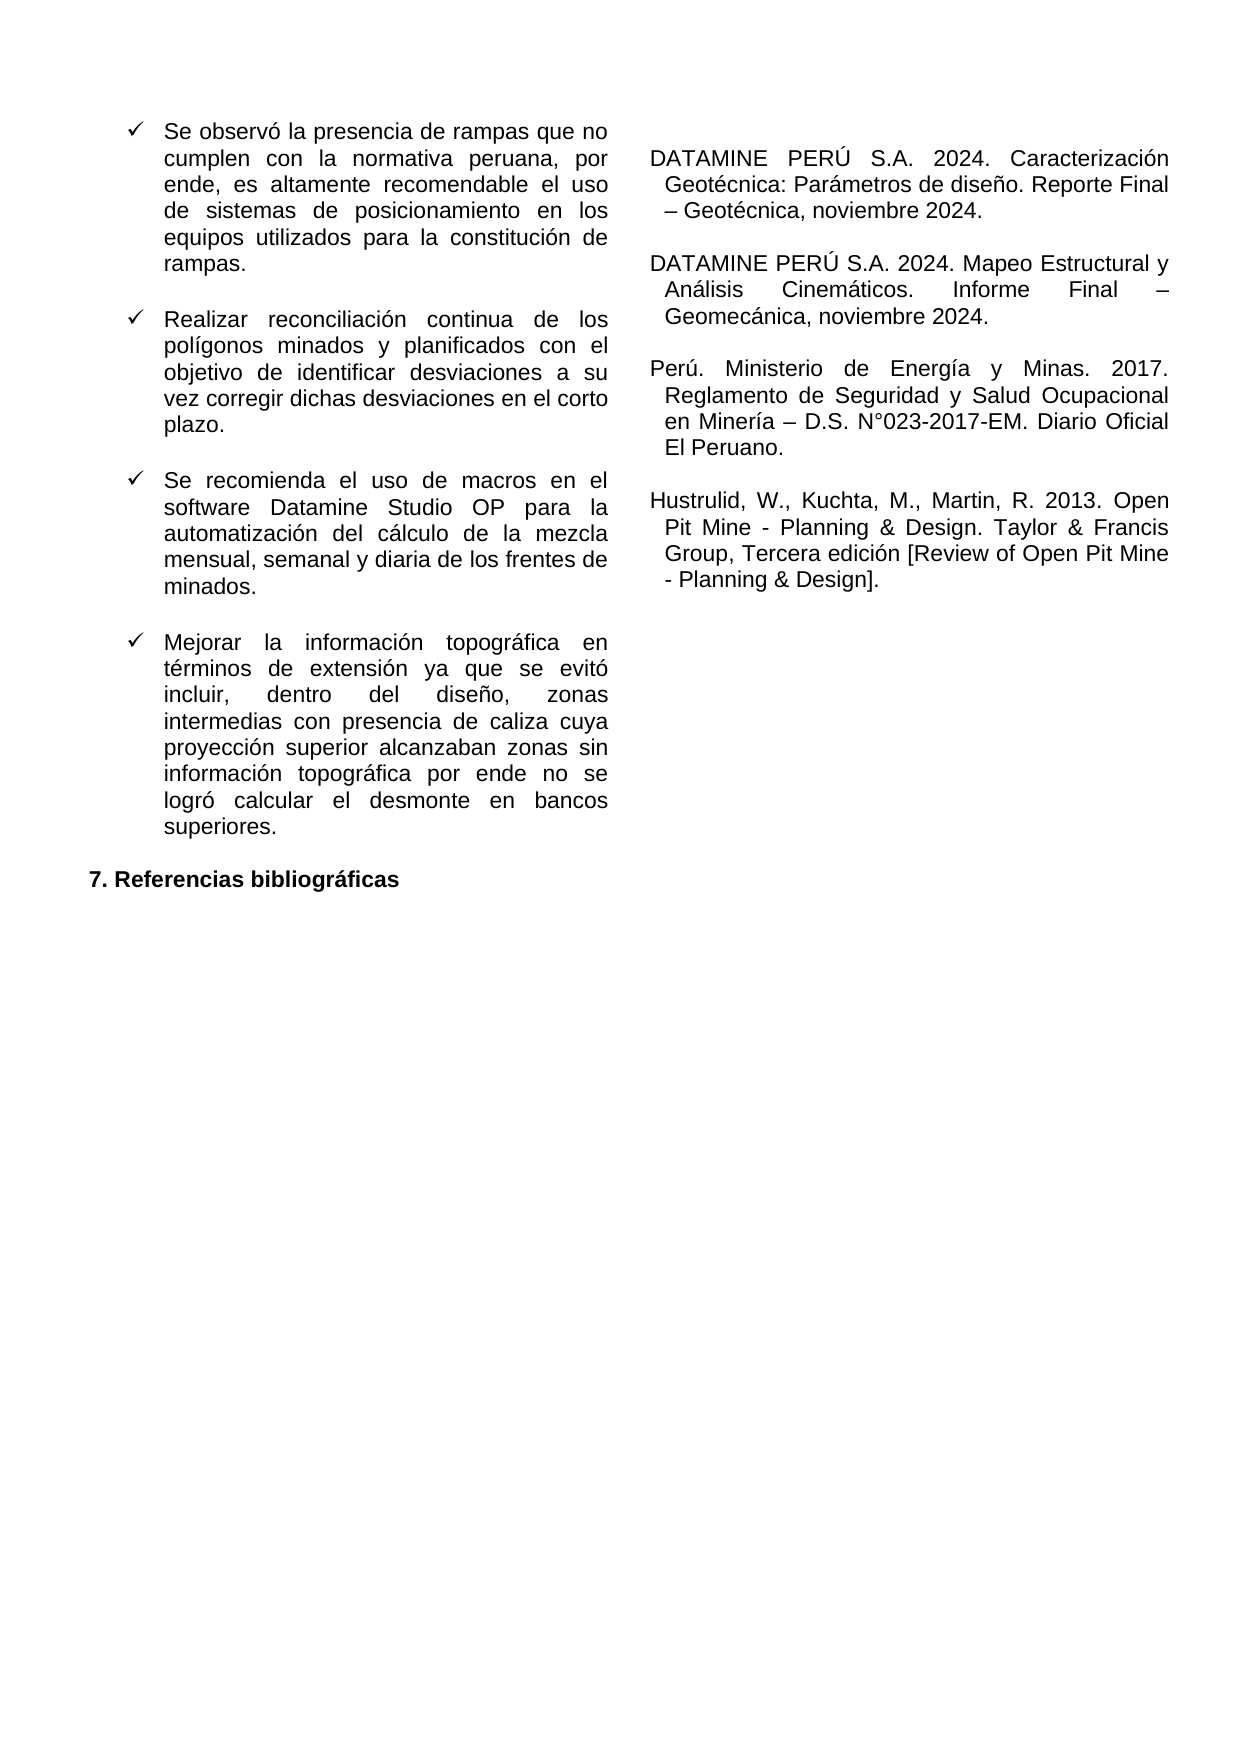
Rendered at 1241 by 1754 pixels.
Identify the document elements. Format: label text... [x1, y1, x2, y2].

list Mejorar la información topográfica en términos de extensión ya que se evitó incluir, dentro del diseño, zonas intermedias con presencia de caliza cuya proyección superior alcanzaban zonas sin información topográfica por ende no se logró calcular el desmonte en bancos superiores. [126, 628, 608, 839]
text DATAMINE PERÚ S.A. 2024. Mapeo Estructural y Análisis Cinemáticos. Informe Final – Geomecánica, noviembre 2024. [649, 250, 1169, 329]
list Se observó la presencia de rampas que no cumplen con la normativa peruana, por ende, es altamente recomendable el uso de sistemas de posicionamiento en los equipos utilizados para la constitución de rampas. [126, 118, 608, 276]
text Perú. Ministerio de Energía y Minas. 2017. Reglamento de Seguridad y Salud Ocupacional en Minería – D.S. N°023-2017-EM. Diario Oficial El Peruano. [649, 355, 1169, 461]
text DATAMINE PERÚ S.A. 2024. Caracterización Geotécnica: Parámetros de diseño. Reporte Final – Geotécnica, noviembre 2024. [649, 144, 1169, 223]
list Realizar reconciliación continua de los polígonos minados y planificados con el objetivo de identificar desviaciones a su vez corregir dichas desviaciones en el corto plazo. [126, 306, 608, 438]
text 7. Referencias bibliográficas [89, 866, 608, 892]
text Hustrulid, W., Kuchta, M., Martin, R. 2013. Open Pit Mine - Planning & Design. Taylor & Francis Group, Tercera edición [Review of Open Pit Mine - Planning & Design]. [649, 487, 1169, 592]
list Se recomienda el uso de macros en el software Datamine Studio OP para la automatización del cálculo de la mezcla mensual, semanal y diaria de los frentes de minados. [126, 467, 608, 599]
